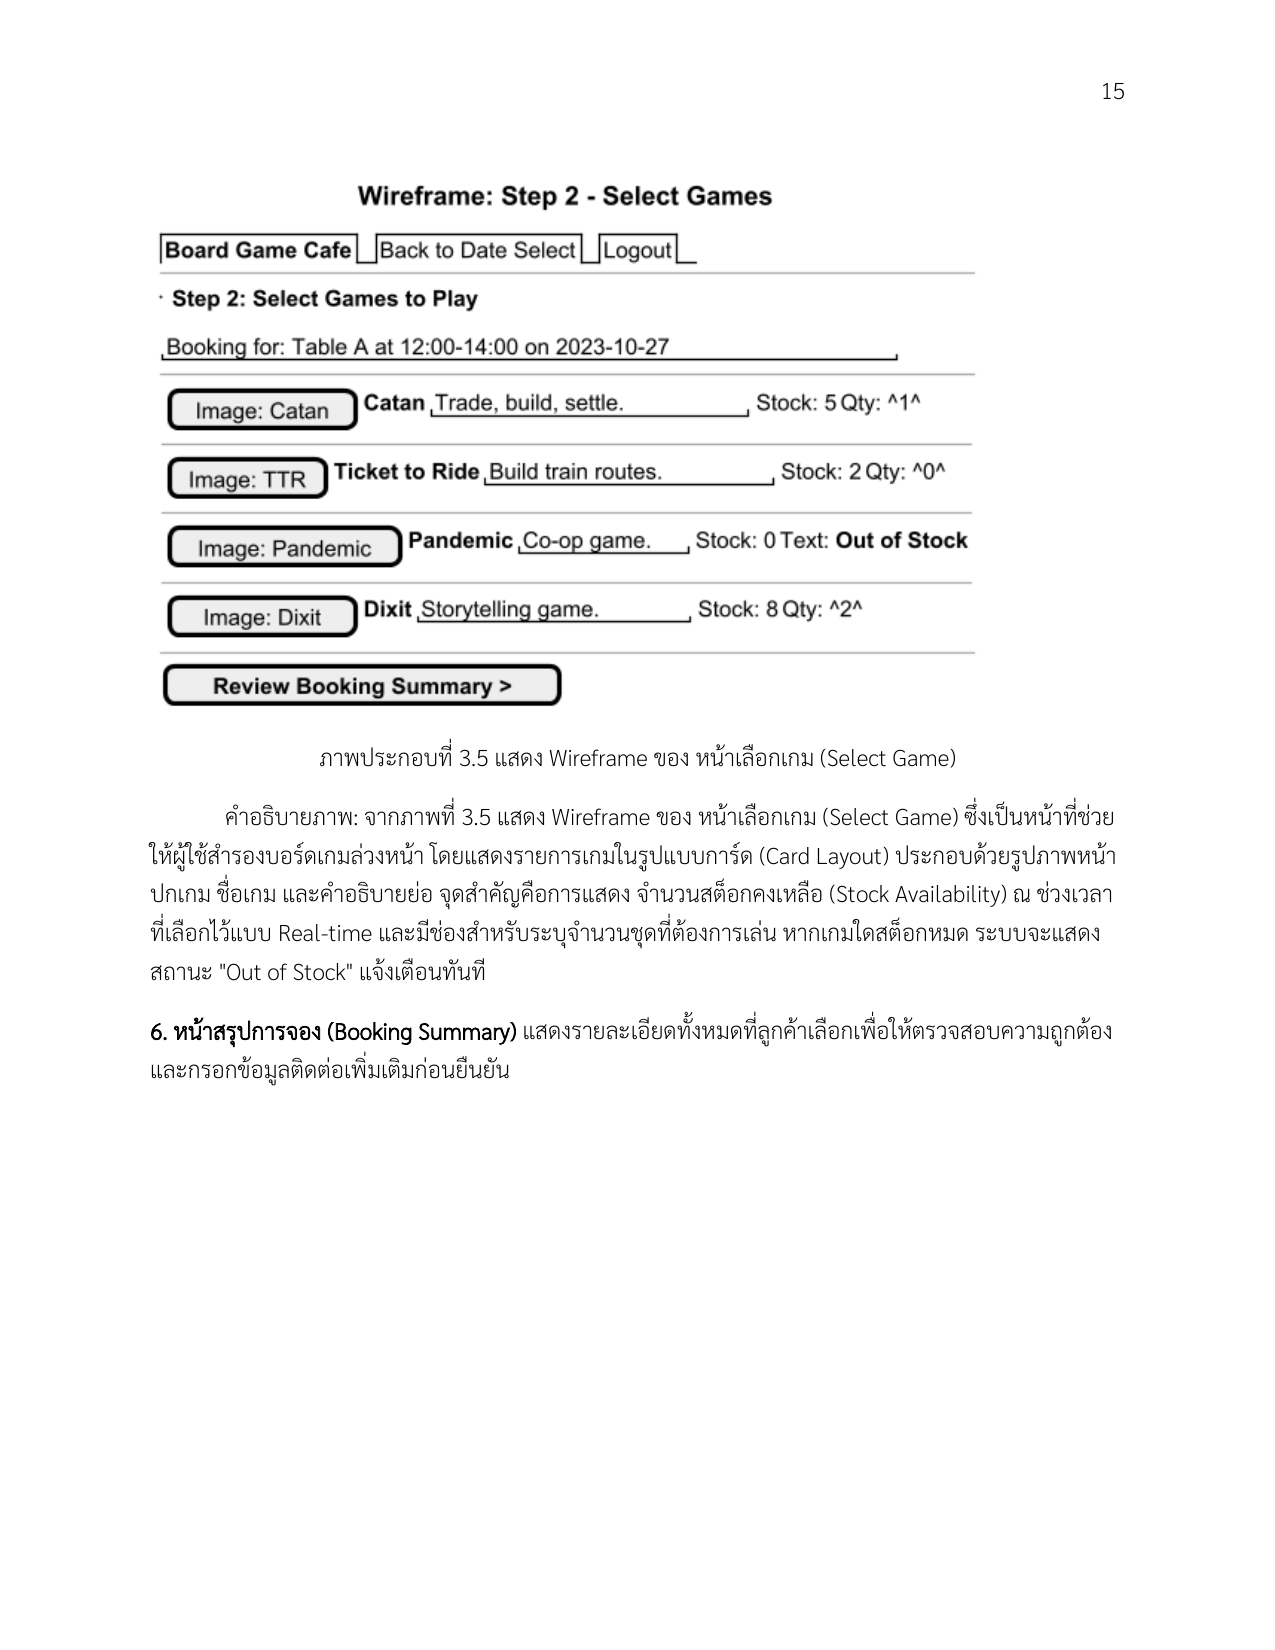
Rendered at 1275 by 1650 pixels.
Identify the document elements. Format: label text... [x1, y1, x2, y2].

text คำอธิบายภาพ: จากภาพที่ 3.5 แสดง Wireframe ของ หน้าเลือกเกม (Select Game) ซึ่งเป็นหน้าที่ช่วยให้ผู้ใช้สำรองบอร์ดเกมล่วงหน้า โดยแสดงรายการเกมในรูปแบบการ์ด (Card Layout) ประกอบด้วยรูปภาพหน้าปกเกม ชื่อเกม และคำอธิบายย่อ จุดสำคัญคือการแสดง จำนวนสต็อกคงเหลือ (Stock Availability) ณ ช่วงเวลาที่เลือกไว้แบบ Real-time และมีช่องสำหรับระบุจำนวนชุดที่ต้องการเล่น หากเกมใดสต็อกหมด ระบบจะแสดงสถานะ "Out of Stock" แจ้งเตือนทันที [150, 801, 1125, 985]
text 6. หน้าสรุปการจอง (Booking Summary) แสดงรายละเอียดทั้งหมดที่ลูกค้าเลือกเพื่อให้ตรวจสอบความถูกต้อง และกรอกข้อมูลติดต่อเพิ่มเติมก่อนยืนยัน [150, 1015, 1125, 1083]
picture [150, 150, 984, 712]
text ภาพประกอบที่ 3.5 แสดง Wireframe ของ หน้าเลือกเกม (Select Game) [150, 741, 1125, 771]
